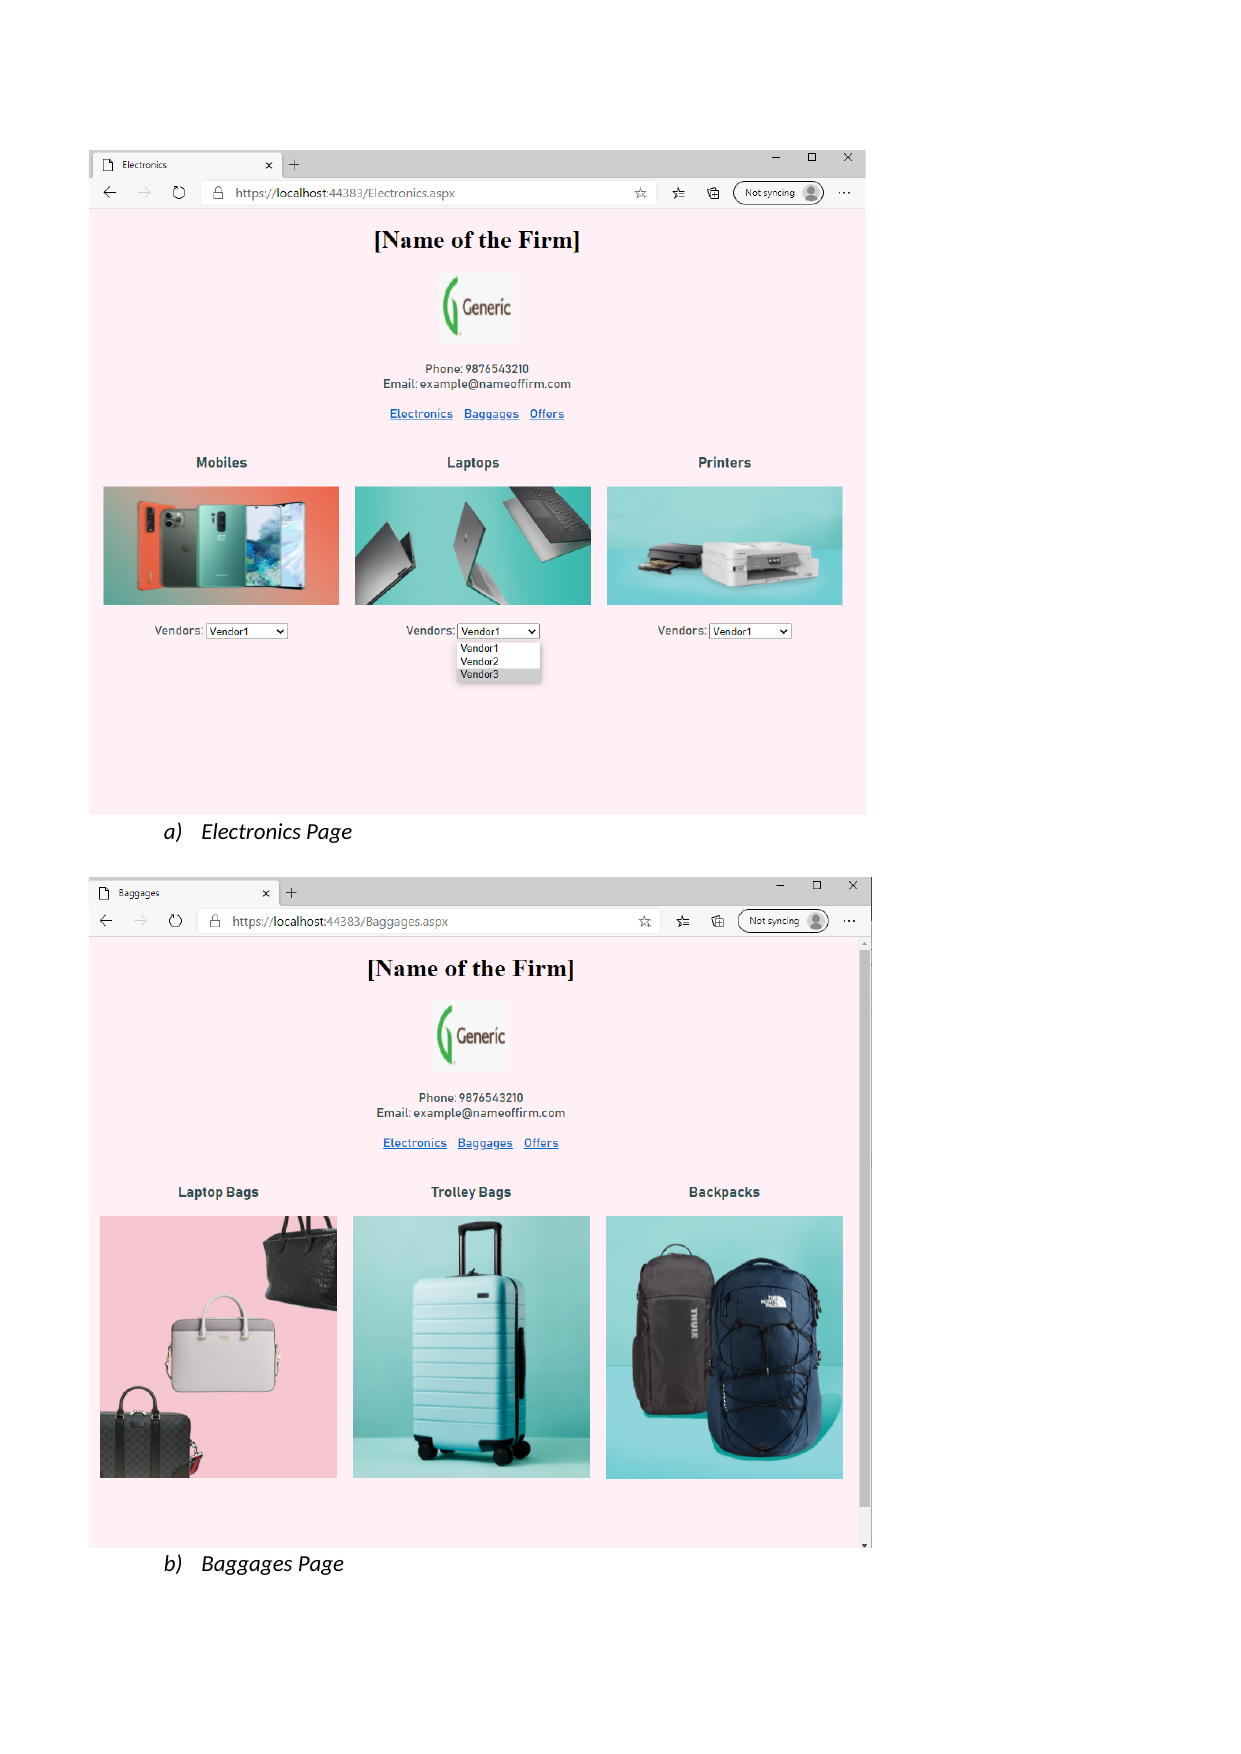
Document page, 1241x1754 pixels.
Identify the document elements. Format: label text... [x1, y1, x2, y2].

picture [88, 877, 872, 1548]
list Baggages Page [164, 1549, 1181, 1578]
picture [88, 150, 866, 815]
list Electronics Page [164, 817, 1181, 845]
